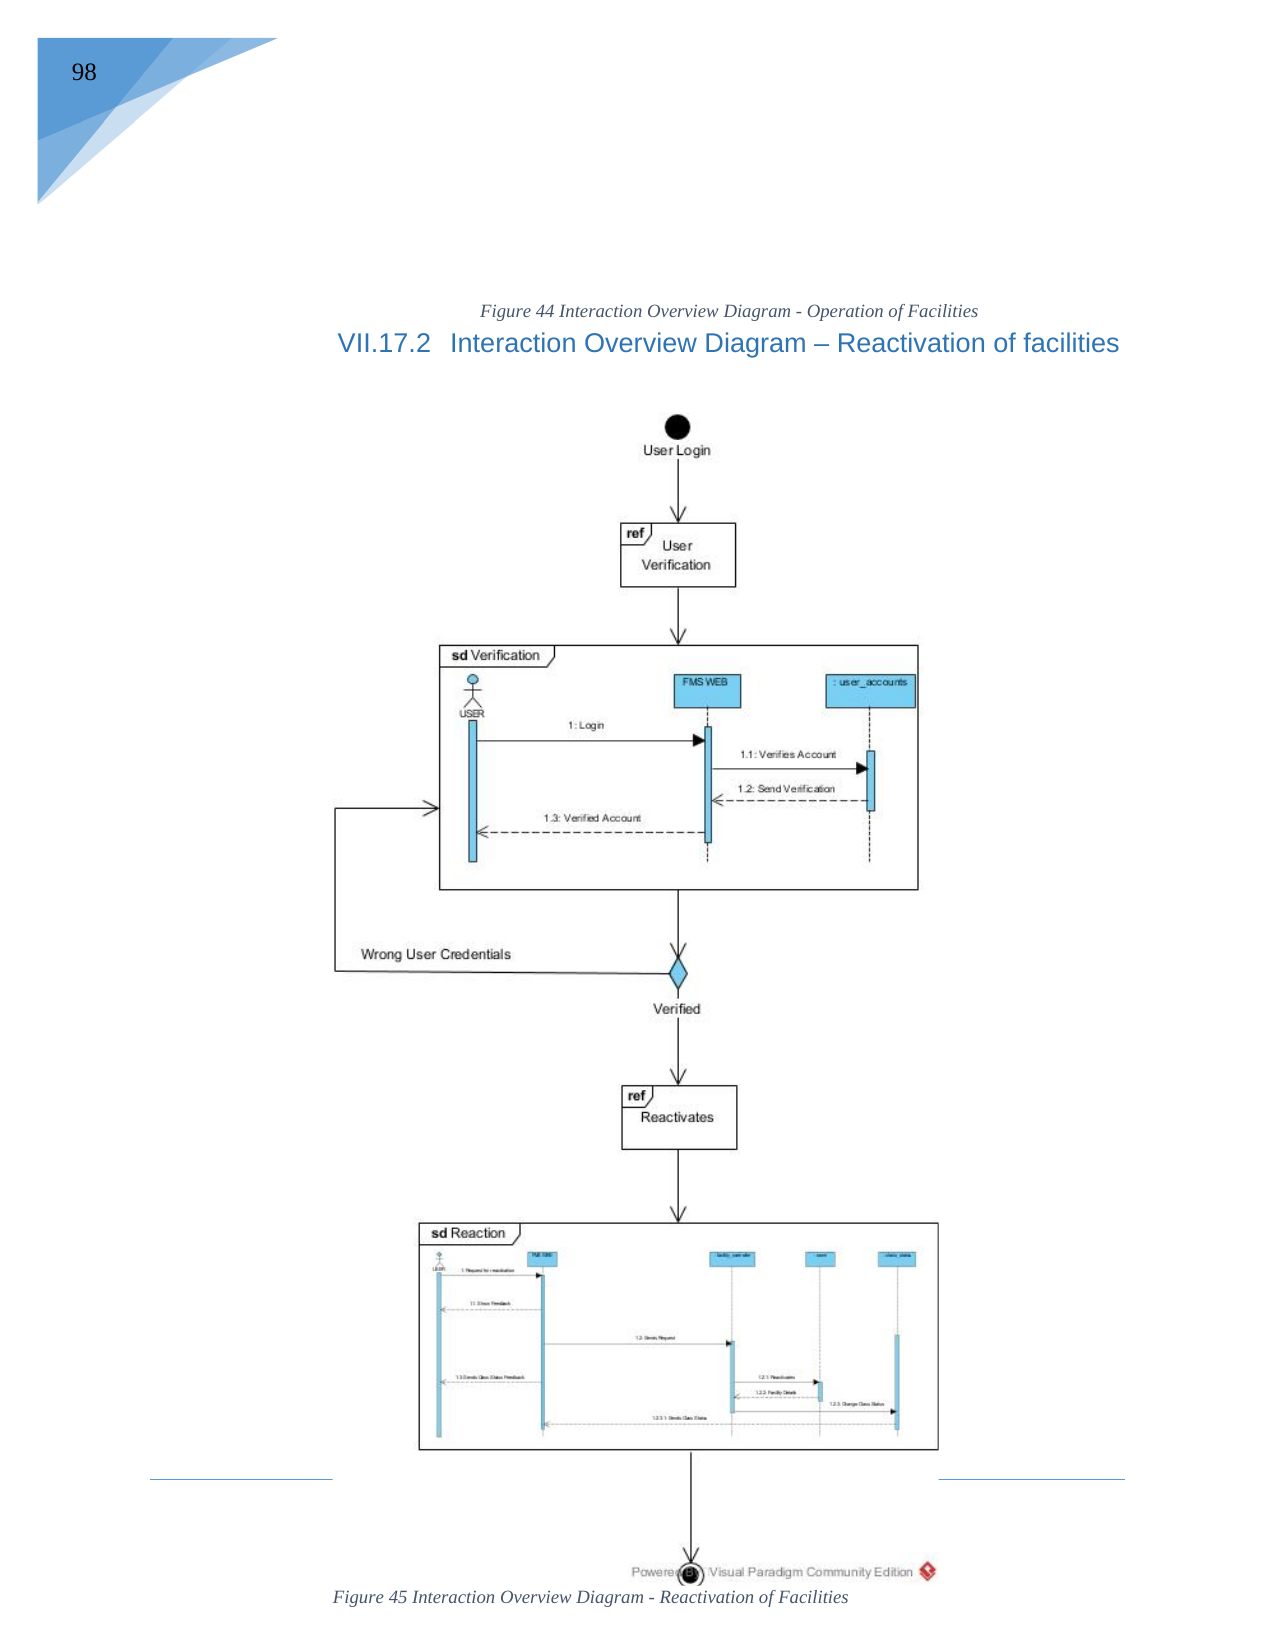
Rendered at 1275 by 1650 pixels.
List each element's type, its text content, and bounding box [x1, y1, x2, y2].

picture [37, 37, 279, 206]
subtitle Interaction Overview Diagram – Reactivation of facilities [337, 327, 1125, 358]
picture [332, 412, 939, 1585]
